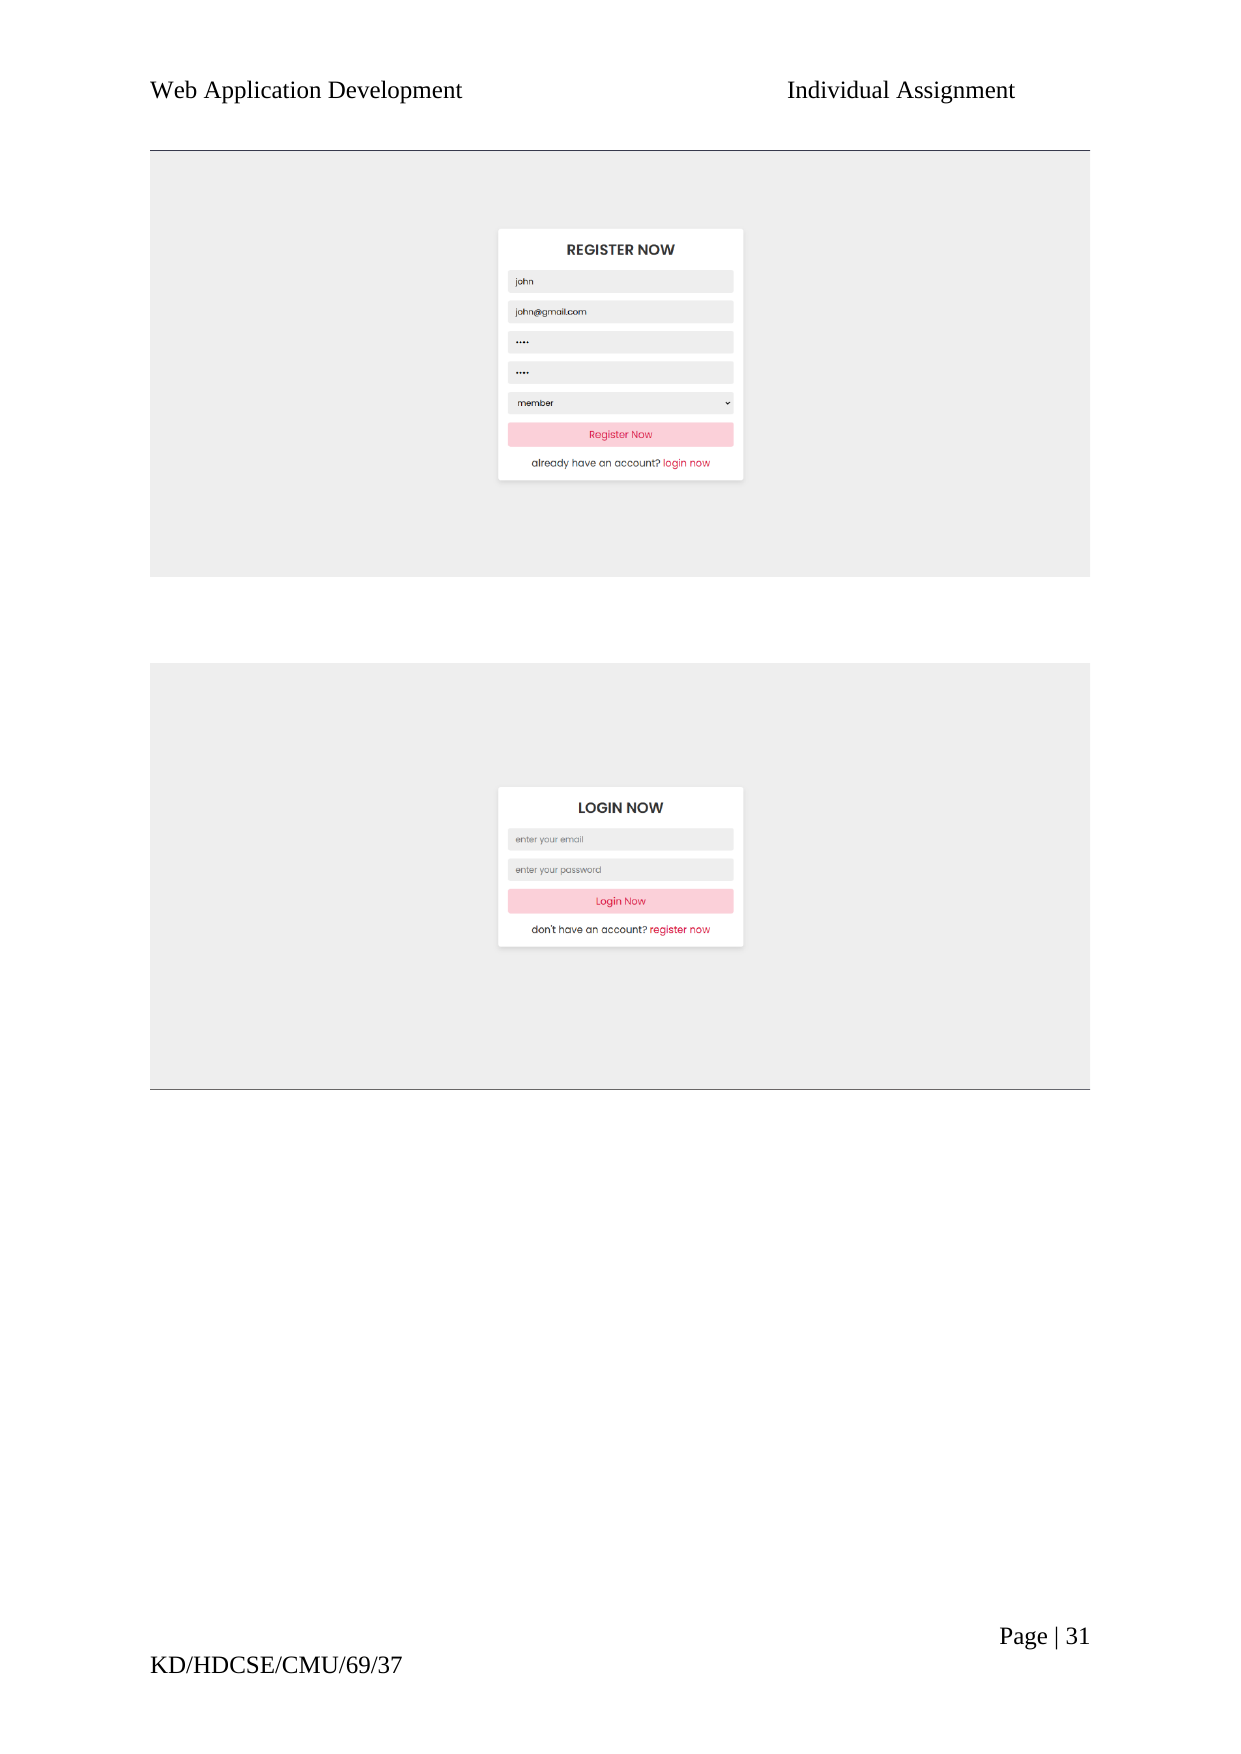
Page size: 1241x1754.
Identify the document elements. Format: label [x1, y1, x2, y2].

picture [150, 663, 1091, 1090]
picture [150, 150, 1091, 577]
